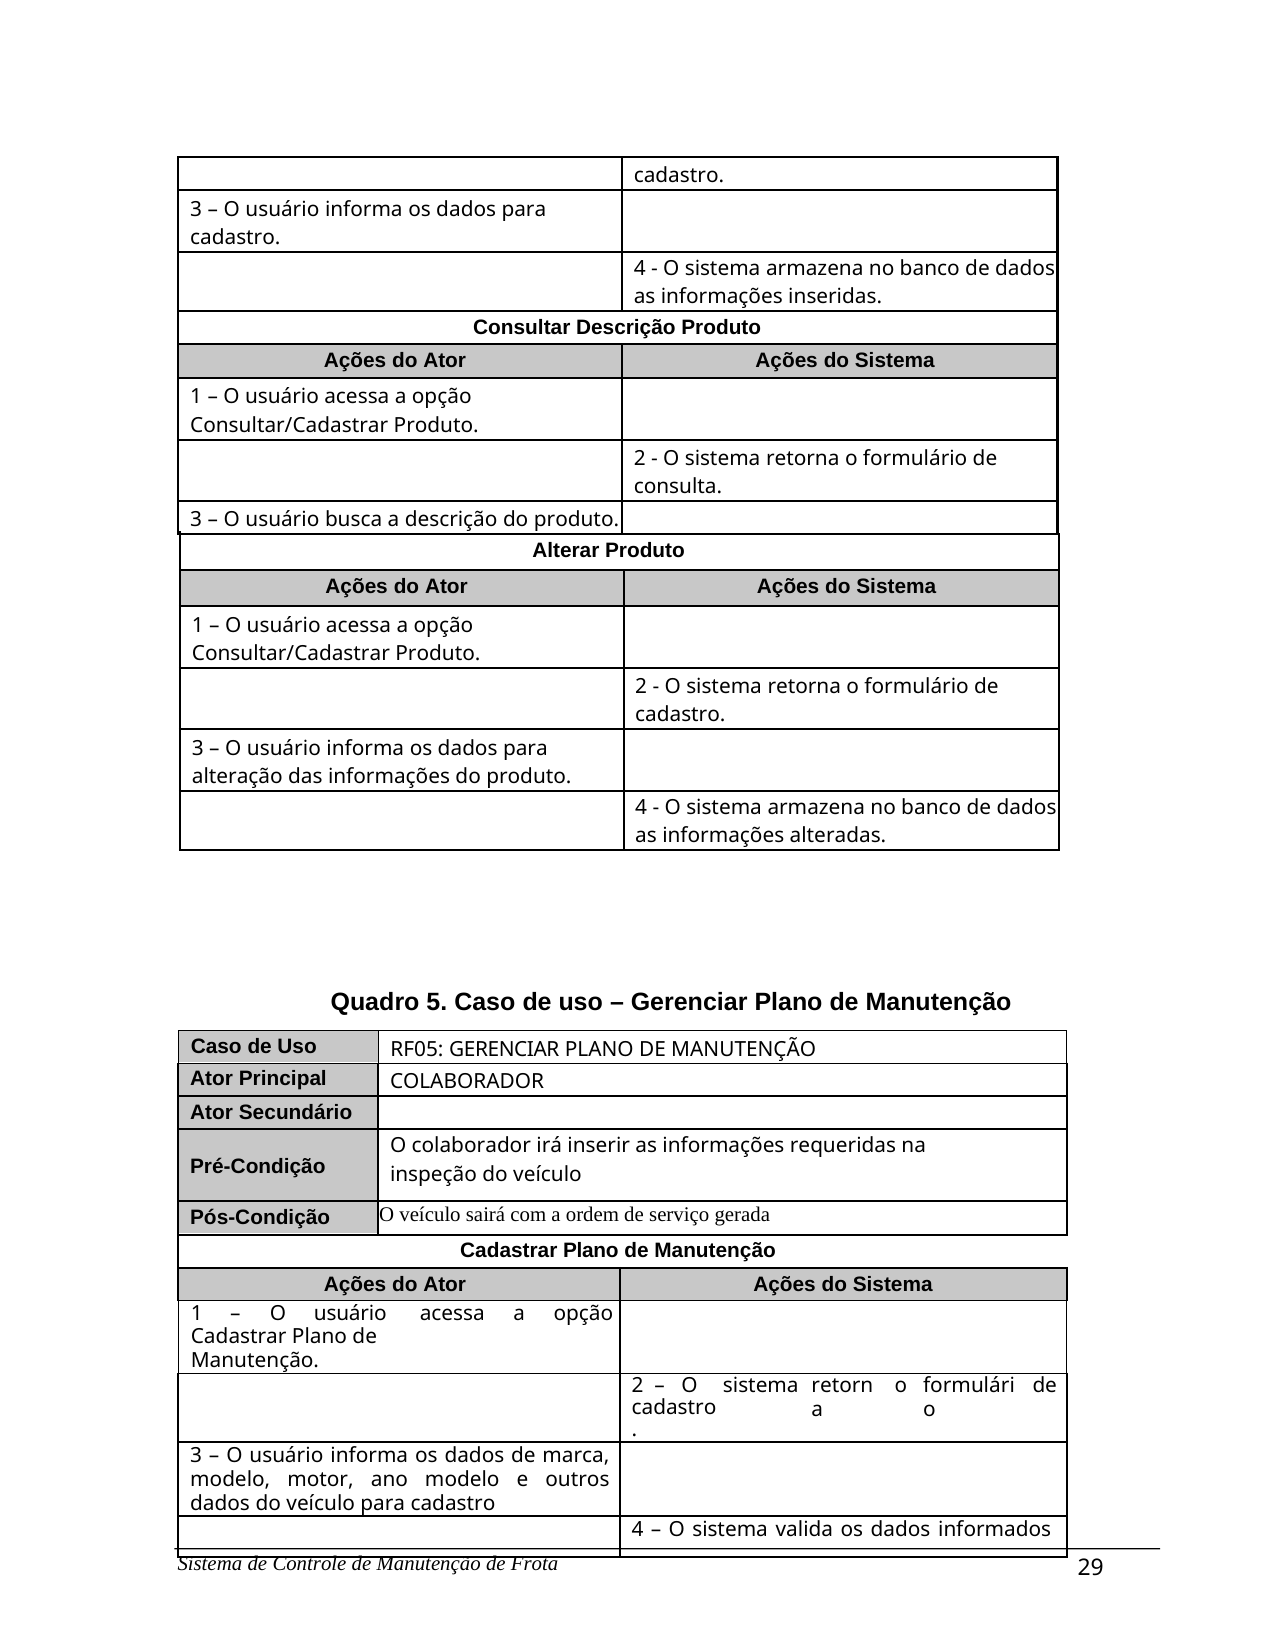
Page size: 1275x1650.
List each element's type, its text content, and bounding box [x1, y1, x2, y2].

table_cell [621, 1443, 1066, 1515]
table_cell Ator Principal [179, 1064, 377, 1095]
subtitle Quadro 5. Caso de uso – Gerenciar Plano de Manutenção [271, 987, 1071, 1016]
table_cell 3 – O usuário informa os dados para alteração das informações do produto. [181, 730, 623, 790]
table_cell 3 – O usuário busca a descrição do produto. [179, 502, 621, 533]
table_cell [181, 792, 623, 849]
table_cell Cadastrar Plano de Manutenção [179, 1236, 1067, 1267]
table_cell de [1023, 1374, 1066, 1441]
table_cell Pós-Condição [179, 1202, 377, 1233]
table_cell Pré-Condição [179, 1130, 377, 1200]
table_cell [625, 607, 1058, 667]
table_cell sistema [719, 1374, 802, 1441]
table_cell 3 – O usuário informa os dados de marca, modelo, motor, ano modelo e outros dados do veículo para cadastro [179, 1443, 619, 1515]
table_header RF05: GERENCIAR PLANO DE MANUTENÇÃO [379, 1031, 1066, 1062]
table_cell Ator Secundário [179, 1097, 377, 1128]
table_cell [179, 1374, 619, 1441]
table_cell Ações do Ator [179, 1269, 619, 1300]
table_cell 1 – O usuário acessa a opção Consultar/Cadastrar Produto. [181, 607, 623, 667]
table_cell 1 – O usuário Cadastrar Plano de Manutenção. [179, 1301, 404, 1372]
table_cell 3 – O usuário informa os dados para cadastro. [179, 191, 621, 251]
table_cell a [498, 1301, 538, 1372]
table_cell 2 - O sistema retorna o formulário de cadastro. [625, 669, 1058, 728]
table_cell [625, 730, 1058, 790]
table_cell [179, 253, 621, 310]
table_header Caso de Uso [179, 1031, 378, 1062]
table_cell [181, 669, 623, 728]
table_cell o [885, 1374, 913, 1441]
table_cell opção [538, 1301, 619, 1372]
table_cell 1 – O usuário acessa a opção Consultar/Cadastrar Produto. [179, 379, 621, 438]
table_cell [623, 191, 1056, 251]
table_cell Consultar Descrição Produto [179, 312, 1056, 343]
table_cell [179, 441, 621, 499]
table_cell 4 - O sistema armazena no banco de dados as informações inseridas. [623, 253, 1056, 310]
table_cell retorna [802, 1374, 885, 1441]
table_cell O colaborador irá inserir as informações requeridas na inspeção do veículo [379, 1130, 1066, 1200]
table_cell Ações do Ator [179, 345, 621, 377]
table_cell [621, 1517, 1066, 1556]
table_cell formulário [914, 1374, 1023, 1441]
table_cell O veículo sairá com a ordem de serviço gerada [379, 1202, 1066, 1233]
table_cell Alterar Produto [181, 535, 1058, 569]
table_cell Ações do Ator [181, 571, 623, 605]
table_cell Ações do Sistema [623, 345, 1056, 377]
table_cell 4 - O sistema armazena no banco de dados as informações alteradas. [625, 792, 1058, 849]
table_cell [623, 158, 1056, 189]
table_cell [379, 1097, 1066, 1128]
table_cell [179, 1517, 619, 1556]
table_cell 2 – O cadastro. [621, 1374, 719, 1441]
table_cell [623, 502, 1056, 533]
table_cell Ações do Sistema [625, 571, 1058, 605]
table_cell 2 - O sistema retorna o formulário de consulta. [623, 441, 1056, 499]
table_cell Ações do Sistema [621, 1269, 1066, 1300]
table_cell COLABORADOR [379, 1064, 1066, 1095]
table_cell [621, 1301, 1066, 1372]
table_cell [623, 379, 1056, 438]
table_cell [179, 158, 621, 189]
table_cell acessa [404, 1301, 498, 1372]
